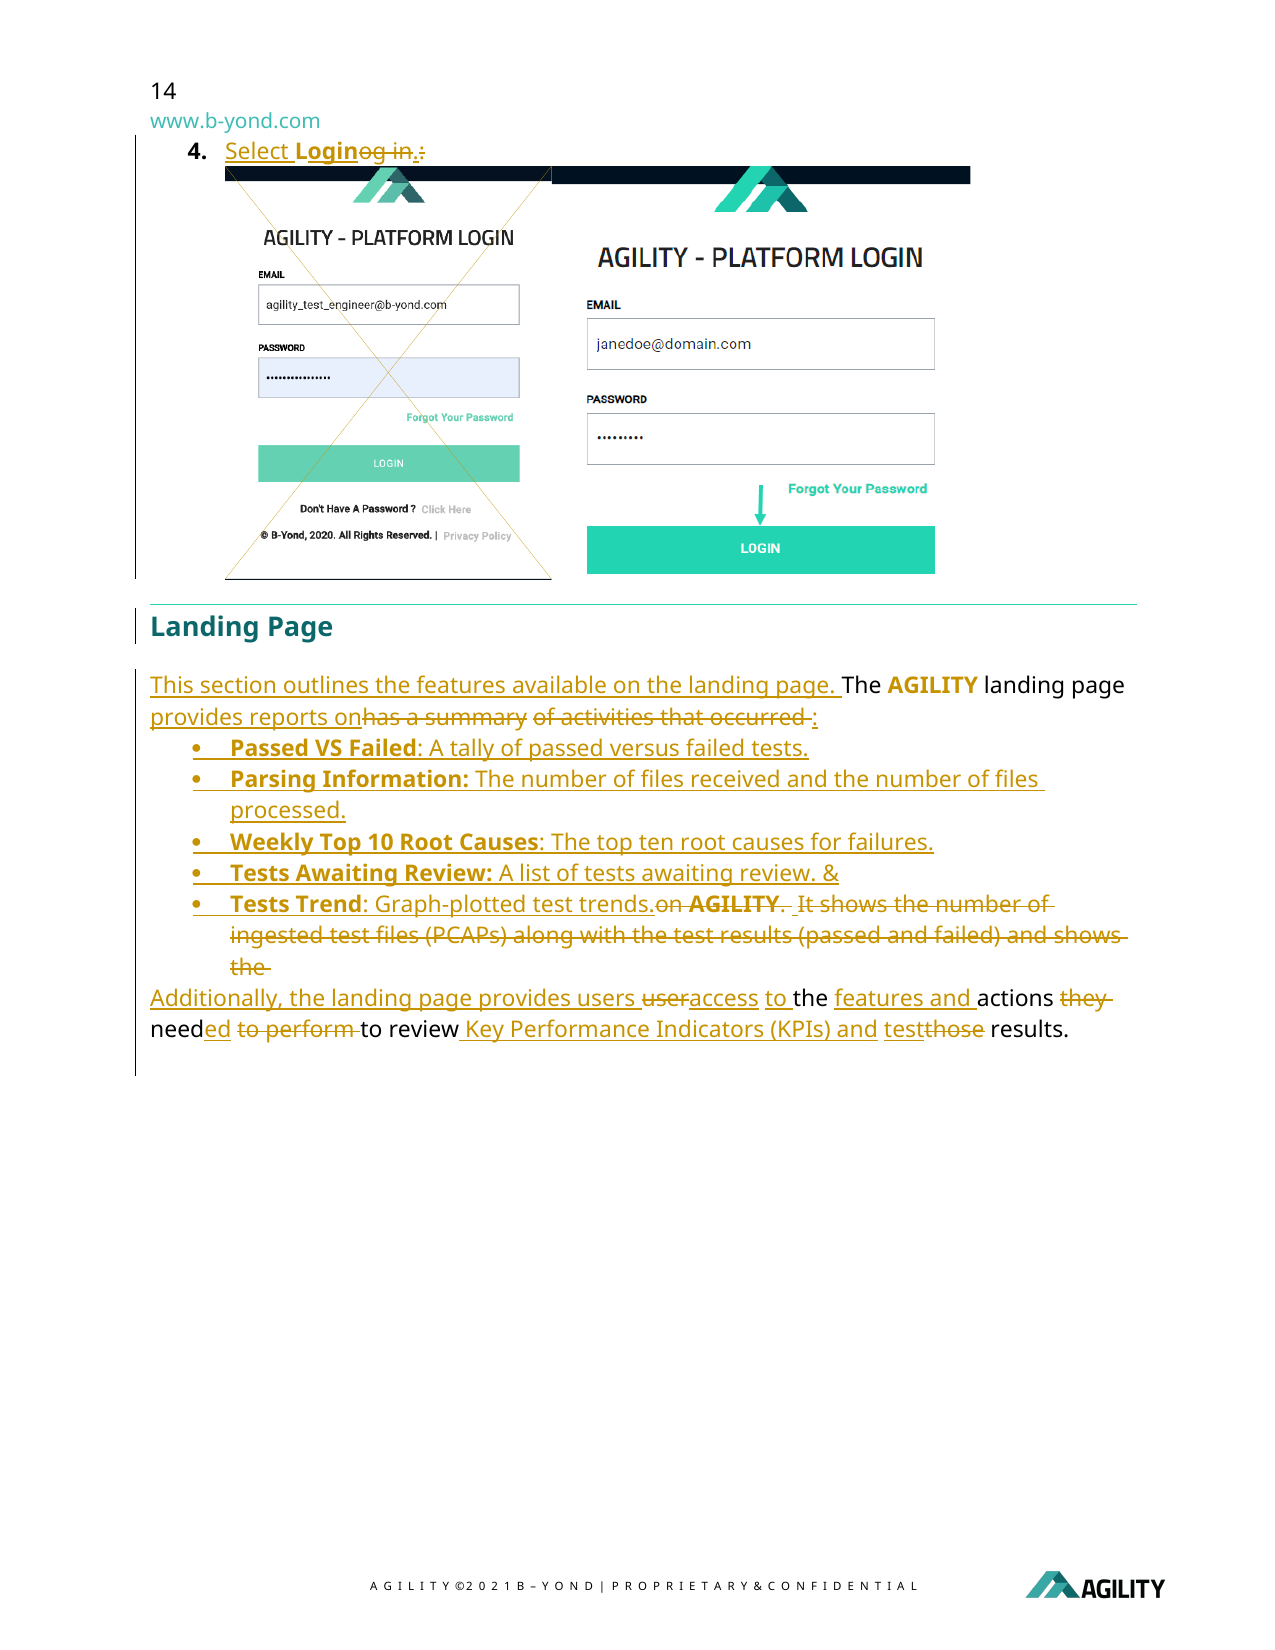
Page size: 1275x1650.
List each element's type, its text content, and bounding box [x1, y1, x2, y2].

list L [187, 135, 1137, 166]
text the actions need to review results. [150, 982, 1137, 1044]
picture [225, 168, 387, 577]
subtitle Landing Page [150, 605, 1137, 644]
text The AGILITY landing page [150, 669, 1137, 732]
picture [1011, 1556, 1194, 1615]
picture [226, 166, 550, 371]
picture [226, 166, 971, 580]
